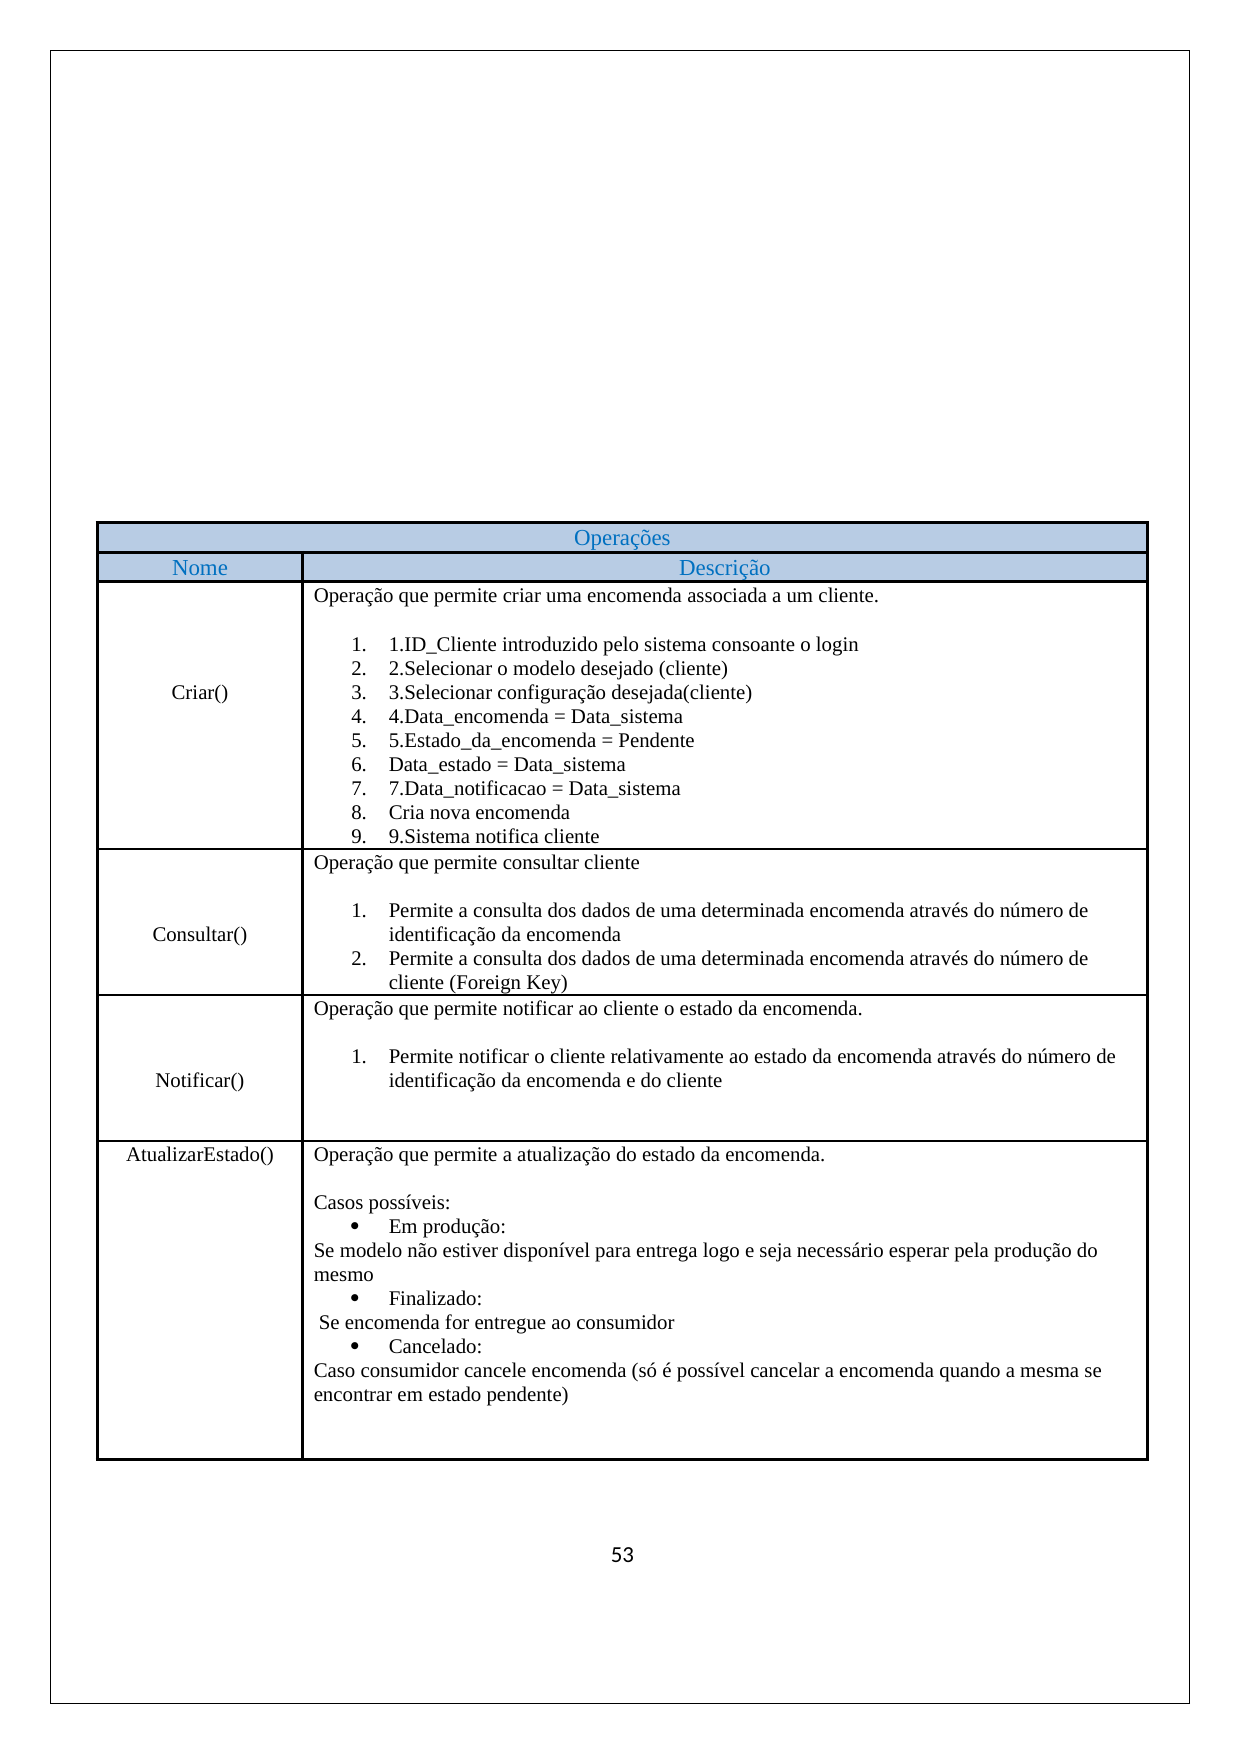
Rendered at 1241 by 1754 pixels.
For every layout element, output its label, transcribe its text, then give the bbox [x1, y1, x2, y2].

table_cell Descrição [304, 554, 1146, 580]
table_cell Consultar() [99, 850, 301, 994]
table_cell Operação que permite a atualização do estado da encomenda. Casos possíveis: Em produção: Se modelo não estiver disponível para entrega logo e seja necessário esperar pela produção do mesmo Finalizado: Se encomenda for entregue ao consumidor Cancelado: Caso consumidor cancele encomenda (só é possível cancelar a encomenda quando a mesma se encontrar em estado pendente) [304, 1142, 1146, 1458]
table_cell Criar() [99, 583, 301, 848]
table_cell Nome [99, 554, 301, 580]
table_cell Operação que permite consultar cliente Permite a consulta dos dados de uma determinada encomenda através do número de identificação da encomenda Permite a consulta dos dados de uma determinada encomenda através do número de cliente (Foreign Key) [304, 850, 1146, 994]
table_cell AtualizarEstado() [99, 1142, 301, 1458]
table_cell Notificar() [99, 996, 301, 1140]
table_header Operações [99, 524, 1146, 551]
table_cell Operação que permite notificar ao cliente o estado da encomenda. Permite notificar o cliente relativamente ao estado da encomenda através do número de identificação da encomenda e do cliente [304, 996, 1146, 1140]
table_cell Operação que permite criar uma encomenda associada a um cliente. 1.ID_Cliente introduzido pelo sistema consoante o login 2.Selecionar o modelo desejado (cliente) 3.Selecionar configuração desejada(cliente) 4.Data_encomenda = Data_sistema 5.Estado_da_encomenda = Pendente Data_estado = Data_sistema 7.Data_notificacao = Data_sistema Cria nova encomenda 9.Sistema notifica cliente [304, 583, 1146, 848]
